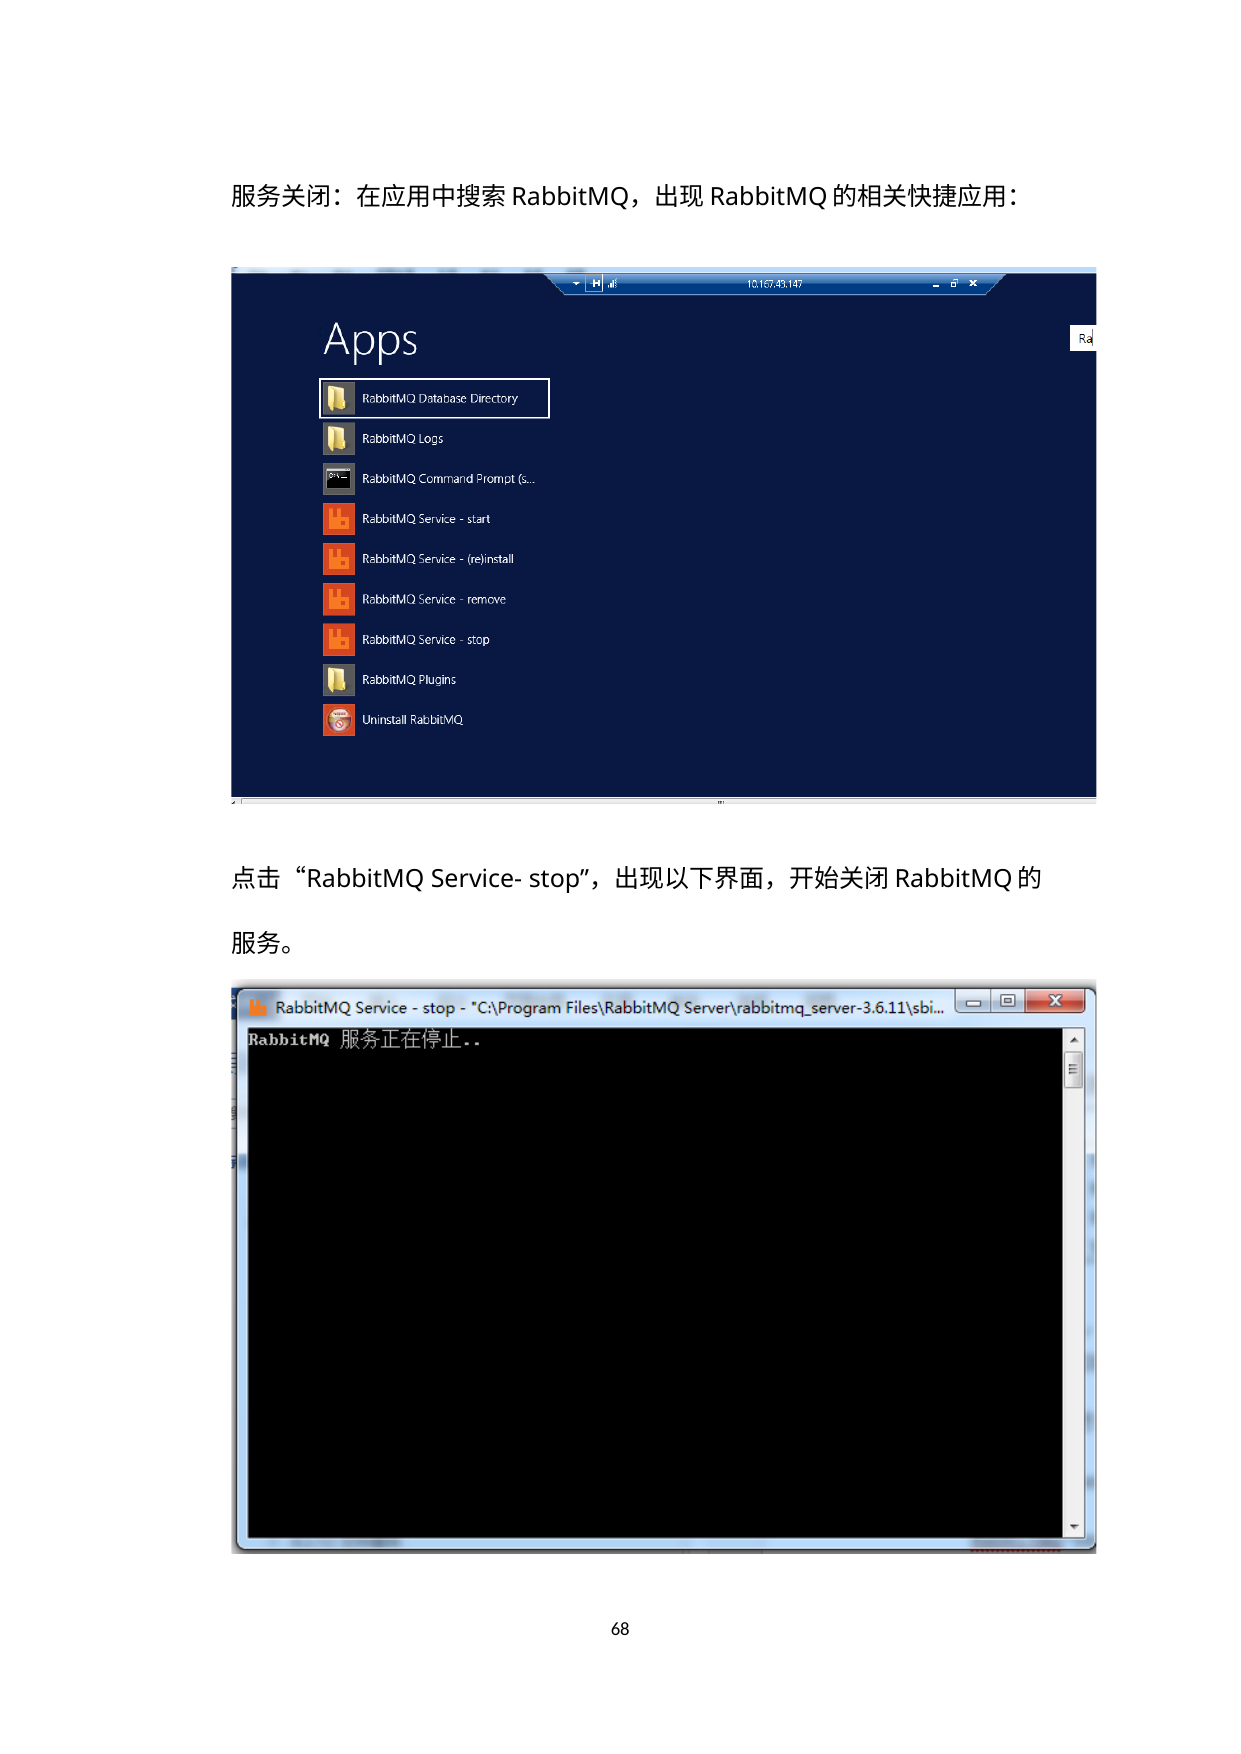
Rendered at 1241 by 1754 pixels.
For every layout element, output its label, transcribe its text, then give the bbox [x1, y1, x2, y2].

picture [231, 267, 1097, 804]
picture [231, 979, 1097, 1554]
text 服务关闭：在应用中搜索RabbitMQ，出现RabbitMQ的相关快捷应用： [231, 162, 1053, 227]
text 点击“RabbitMQ Service- stop”，出现以下界面，开始关闭RabbitMQ的服务。 [231, 844, 1053, 974]
